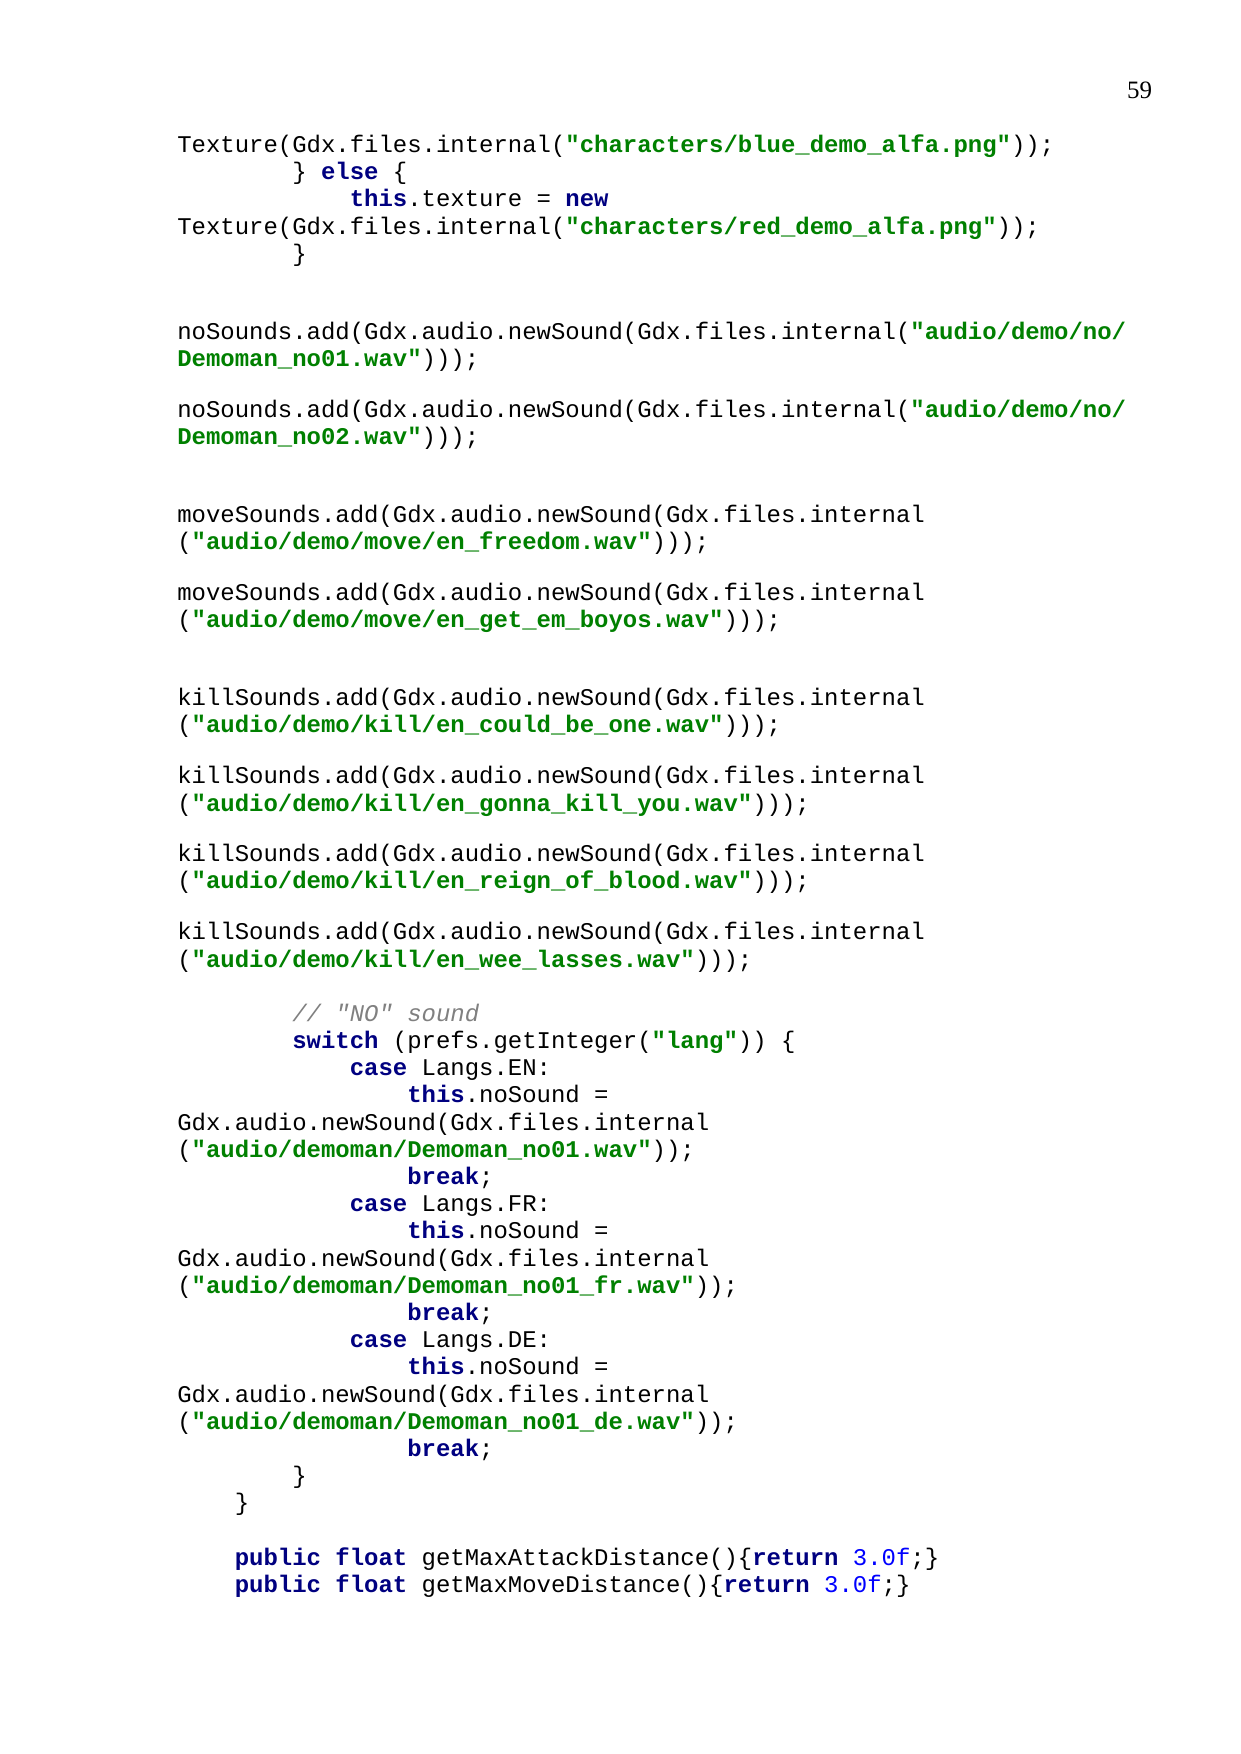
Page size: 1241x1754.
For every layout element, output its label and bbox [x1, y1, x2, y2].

text [177, 132, 1152, 1627]
